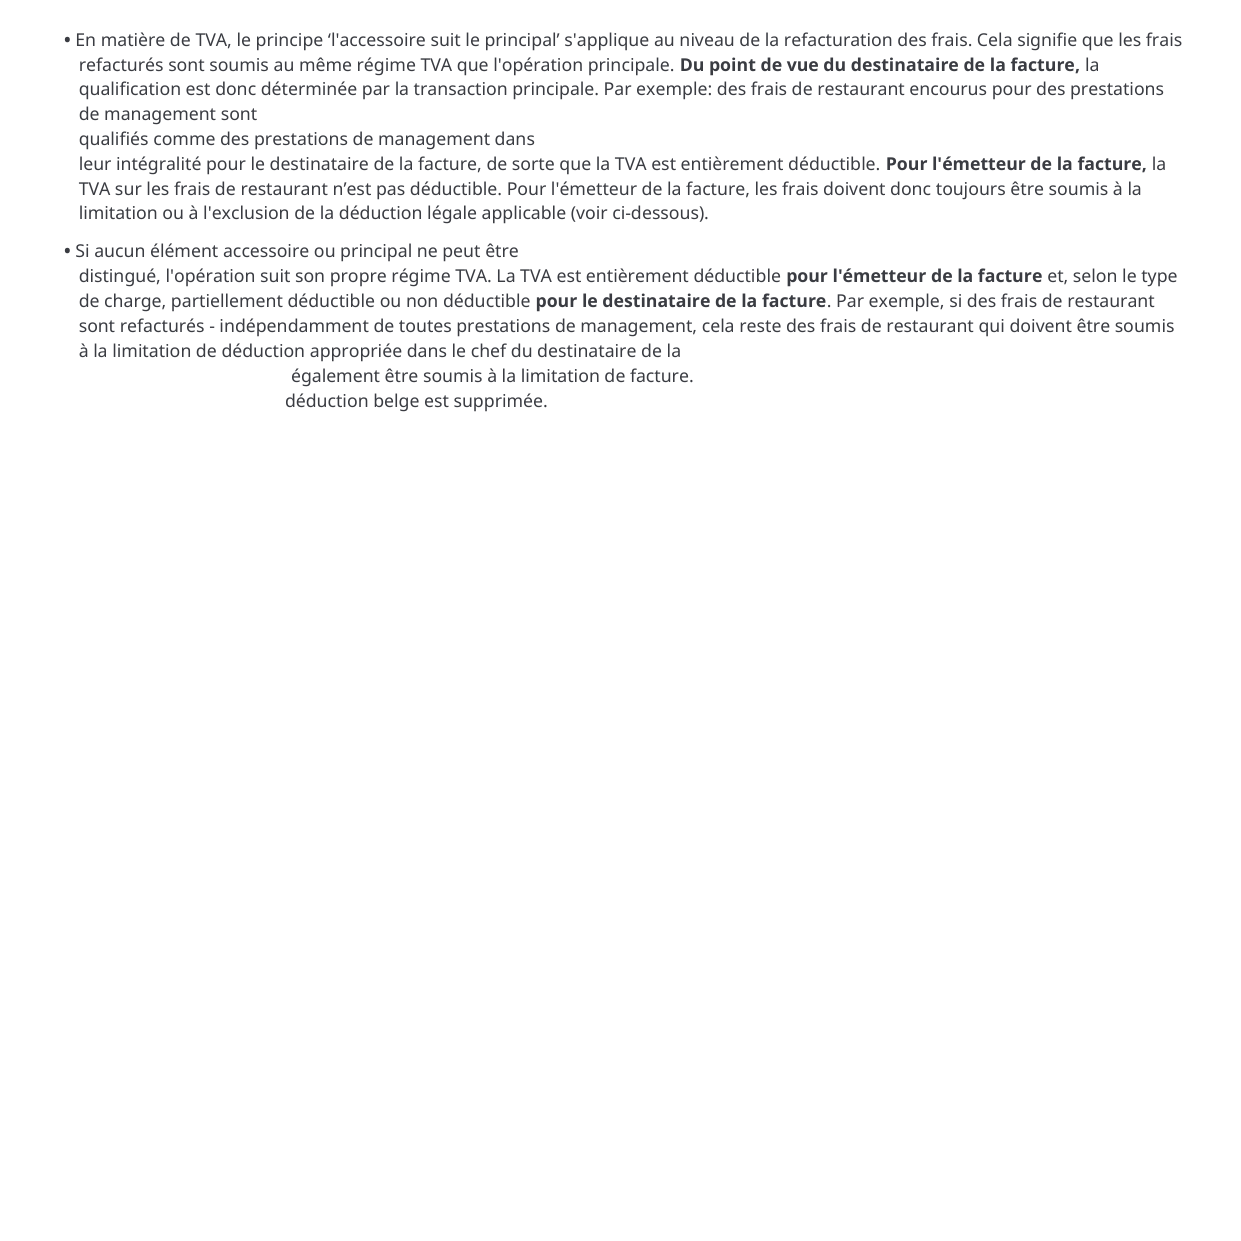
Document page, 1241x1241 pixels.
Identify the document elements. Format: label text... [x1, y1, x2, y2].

text • En matière de TVA, le principe ‘l'accessoire suit le principal’ s'applique au niveau de la refacturation des frais. Cela signifie que les frais refacturés sont soumis au même régime TVA que l'opération principale. Du point de vue du destinataire de la facture, la qualification est donc déterminée par la transaction principale. Par exemple: des frais de restaurant encourus pour des prestations de management sont qualifiés comme des prestations de management dans leur intégralité pour le destinataire de la facture, de sorte que la TVA est entièrement déductible. Pour l'émetteur de la facture, la TVA sur les frais de restaurant n’est pas déductible. Pour l'émetteur de la facture, les frais doivent donc toujours être soumis à la limitation ou à l'exclusion de la déduction légale applicable (voir ci-dessous). [64, 27, 1188, 225]
text • Si aucun élément accessoire ou principal ne peut être distingué, l'opération suit son propre régime TVA. La TVA est entièrement déductible pour l'émetteur de la facture et, selon le type de charge, partiellement déductible ou non déductible pour le destinataire de la facture. Par exemple, si des frais de restaurant sont refacturés - indépendamment de toutes prestations de management, cela reste des frais de restaurant qui doivent être soumis à la limitation de déduction appropriée dans le chef du destinataire de la [64, 239, 1188, 362]
text également être soumis à la limitation de facture. [291, 363, 1188, 388]
text déduction belge est supprimée. [57, 388, 548, 412]
